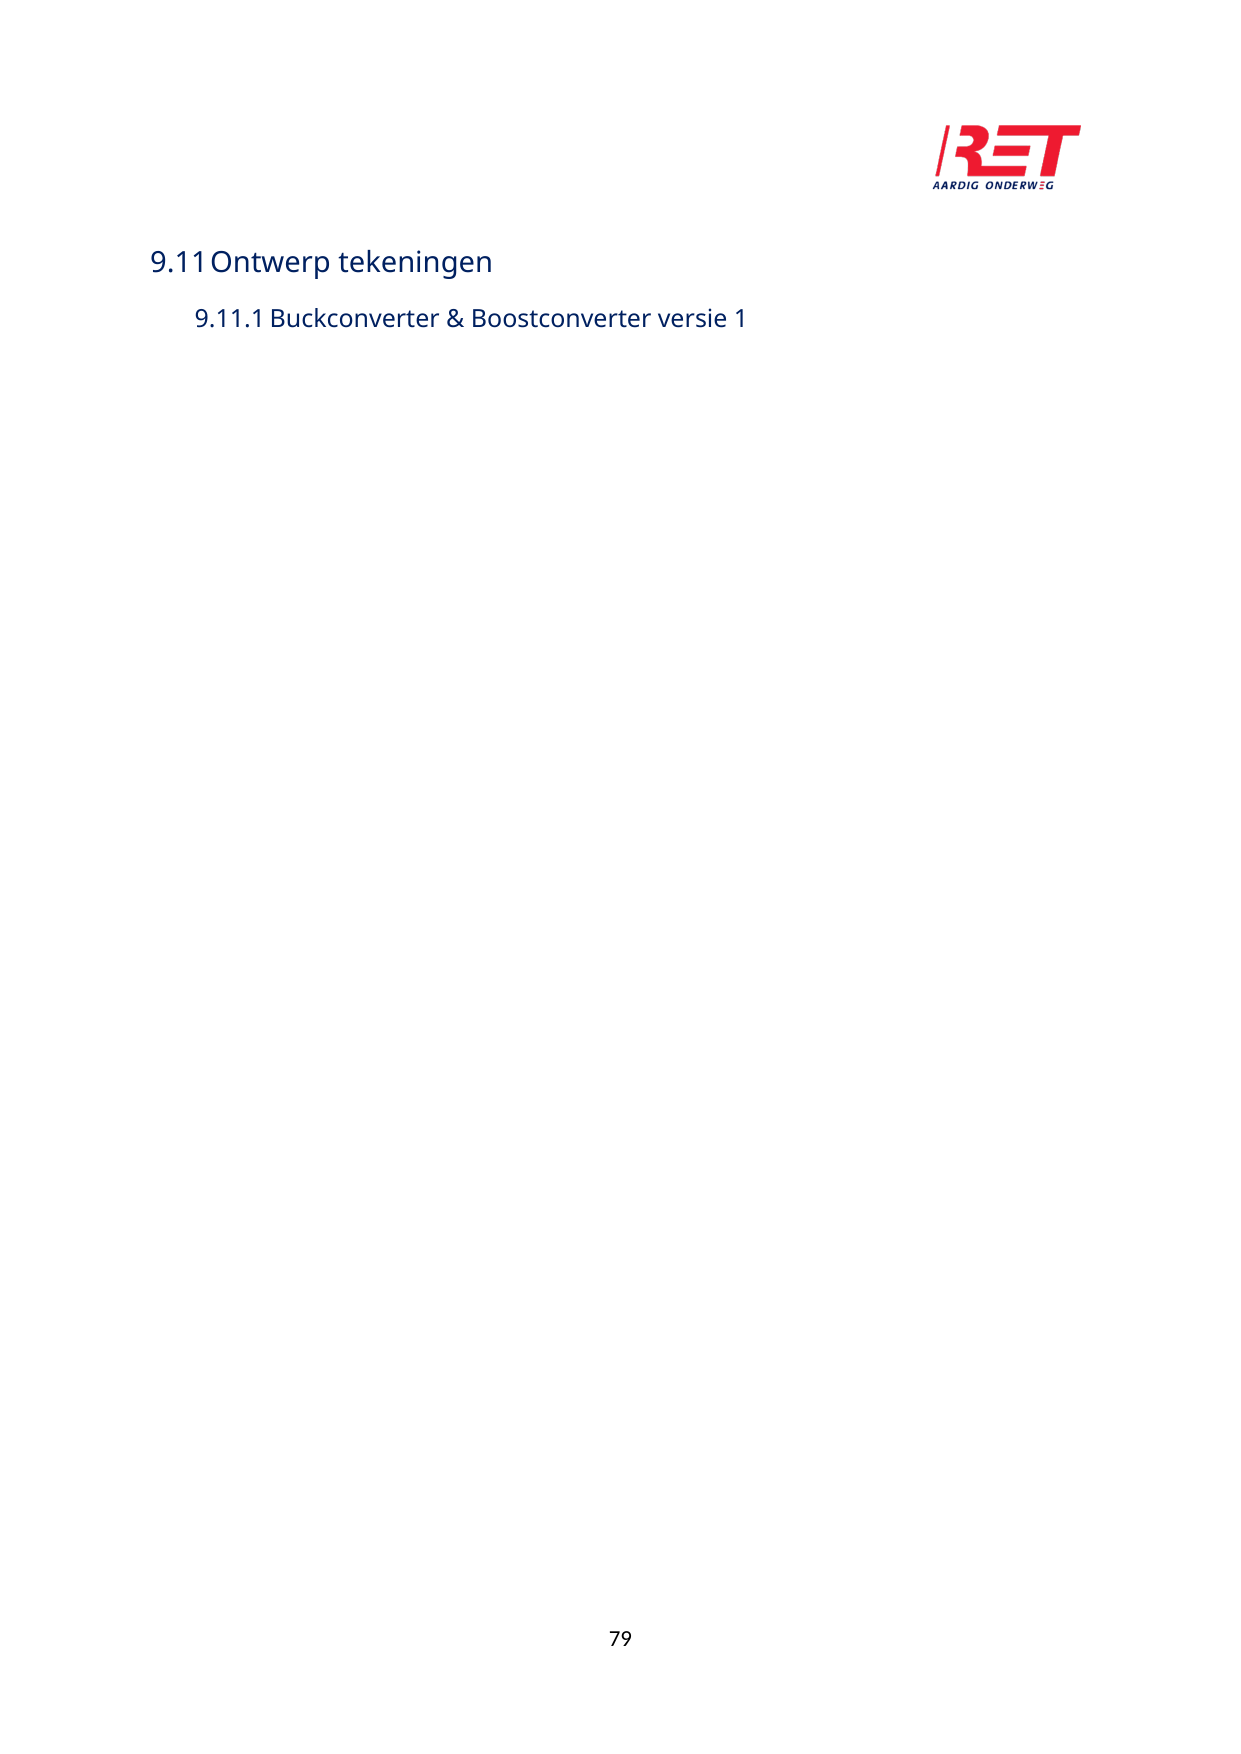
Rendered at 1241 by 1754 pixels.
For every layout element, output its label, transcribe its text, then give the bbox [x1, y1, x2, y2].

picture [922, 73, 1091, 242]
subtitle Ontwerp tekeningen [150, 242, 1090, 281]
subtitle Buckconverter & Boostconverter versie 1 [194, 301, 1090, 335]
